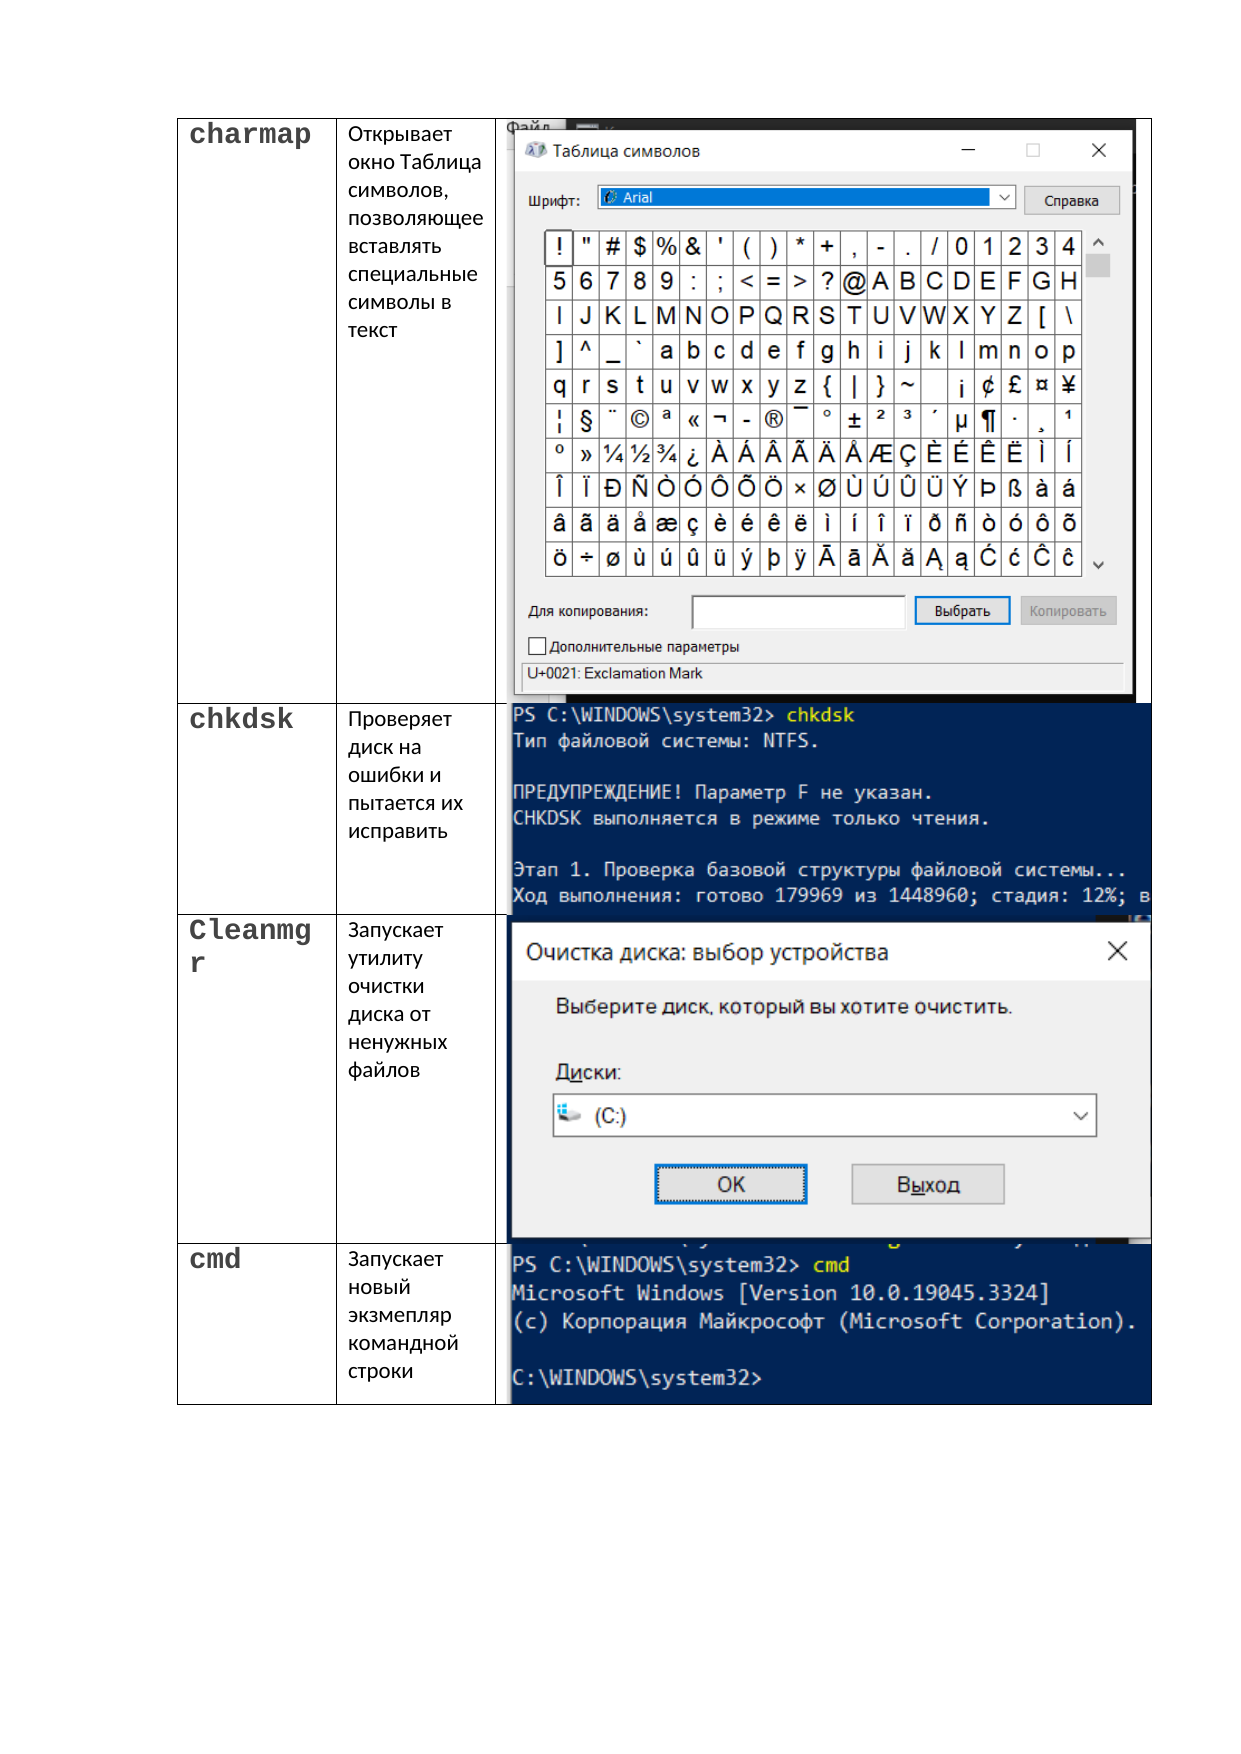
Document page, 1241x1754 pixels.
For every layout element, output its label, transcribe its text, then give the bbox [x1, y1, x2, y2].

table_cell Проверяет диск на ошибки и пытается их исправить [337, 704, 495, 914]
table_cell Cleanmgr [178, 915, 336, 1243]
table_cell Запускает утилиту очистки диска от ненужных файлов [337, 915, 495, 1243]
picture [506, 119, 1152, 1404]
table_cell Открывает окно Таблица символов, позволяющее вставлять специальные символы в текст [337, 119, 495, 703]
table_cell cmd [178, 1244, 336, 1404]
table_cell [1137, 119, 1151, 703]
table_cell [496, 1244, 506, 1404]
table_cell [496, 915, 506, 1243]
table_cell [496, 119, 506, 703]
table_cell chkdsk [178, 704, 336, 914]
table_cell [496, 704, 506, 914]
table_cell Запускает новый экзмепляр командной строки [337, 1244, 495, 1404]
table_cell charmap [178, 119, 336, 703]
